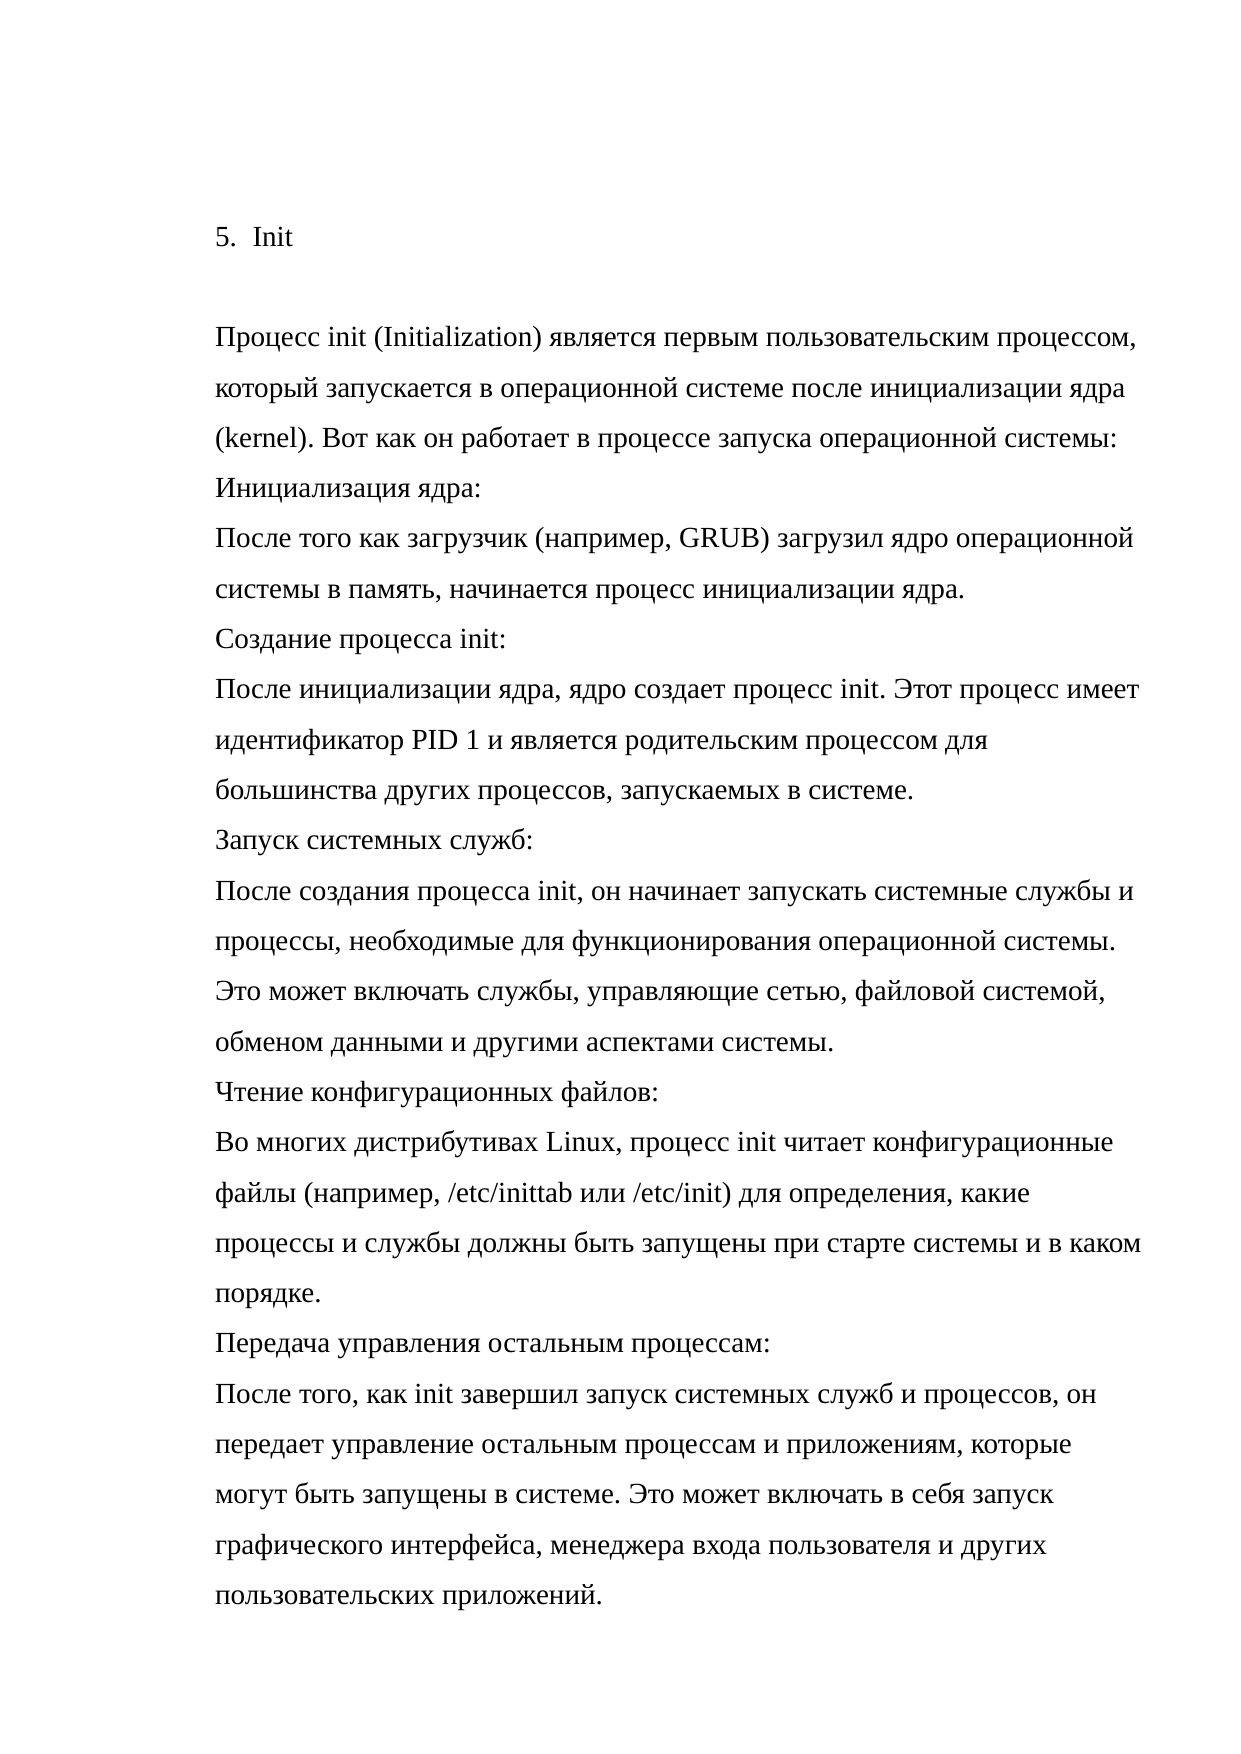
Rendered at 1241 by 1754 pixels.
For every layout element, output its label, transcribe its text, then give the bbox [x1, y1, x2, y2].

text После инициализации ядра, ядро создает процесс init. Этот процесс имеет идентификатор PID 1 и является родительским процессом для большинства других процессов, запускаемых в системе. [215, 672, 1152, 806]
text Запуск системных служб: [215, 822, 1152, 856]
text После того, как init завершил запуск системных служб и процессов, он передает управление остальным процессам и приложениям, которые могут быть запущены в системе. Это может включать в себя запуск графического интерфейса, менеджера входа пользователя и других пользовательских приложений. [215, 1376, 1152, 1611]
text Во многих дистрибутивах Linux, процесс init читает конфигурационные файлы (например, /etc/inittab или /etc/init) для определения, какие процессы и службы должны быть запущены при старте системы и в каком порядке. [215, 1124, 1152, 1309]
text Процесс init (Initialization) является первым пользовательским процессом, который запускается в операционной системе после инициализации ядра (kernel). Вот как он работает в процессе запуска операционной системы: [215, 319, 1152, 453]
text Передача управления остальным процессам: [215, 1326, 1152, 1359]
text Создание процесса init: [215, 621, 1152, 655]
list Init [215, 219, 1152, 252]
text После того как загрузчик (например, GRUB) загрузил ядро операционной системы в память, начинается процесс инициализации ядра. [215, 521, 1152, 604]
text Инициализация ядра: [215, 470, 1152, 504]
text После создания процесса init, он начинает запускать системные службы и процессы, необходимые для функционирования операционной системы. Это может включать службы, управляющие сетью, файловой системой, обменом данными и другими аспектами системы. [215, 873, 1152, 1057]
text Чтение конфигурационных файлов: [215, 1074, 1152, 1108]
